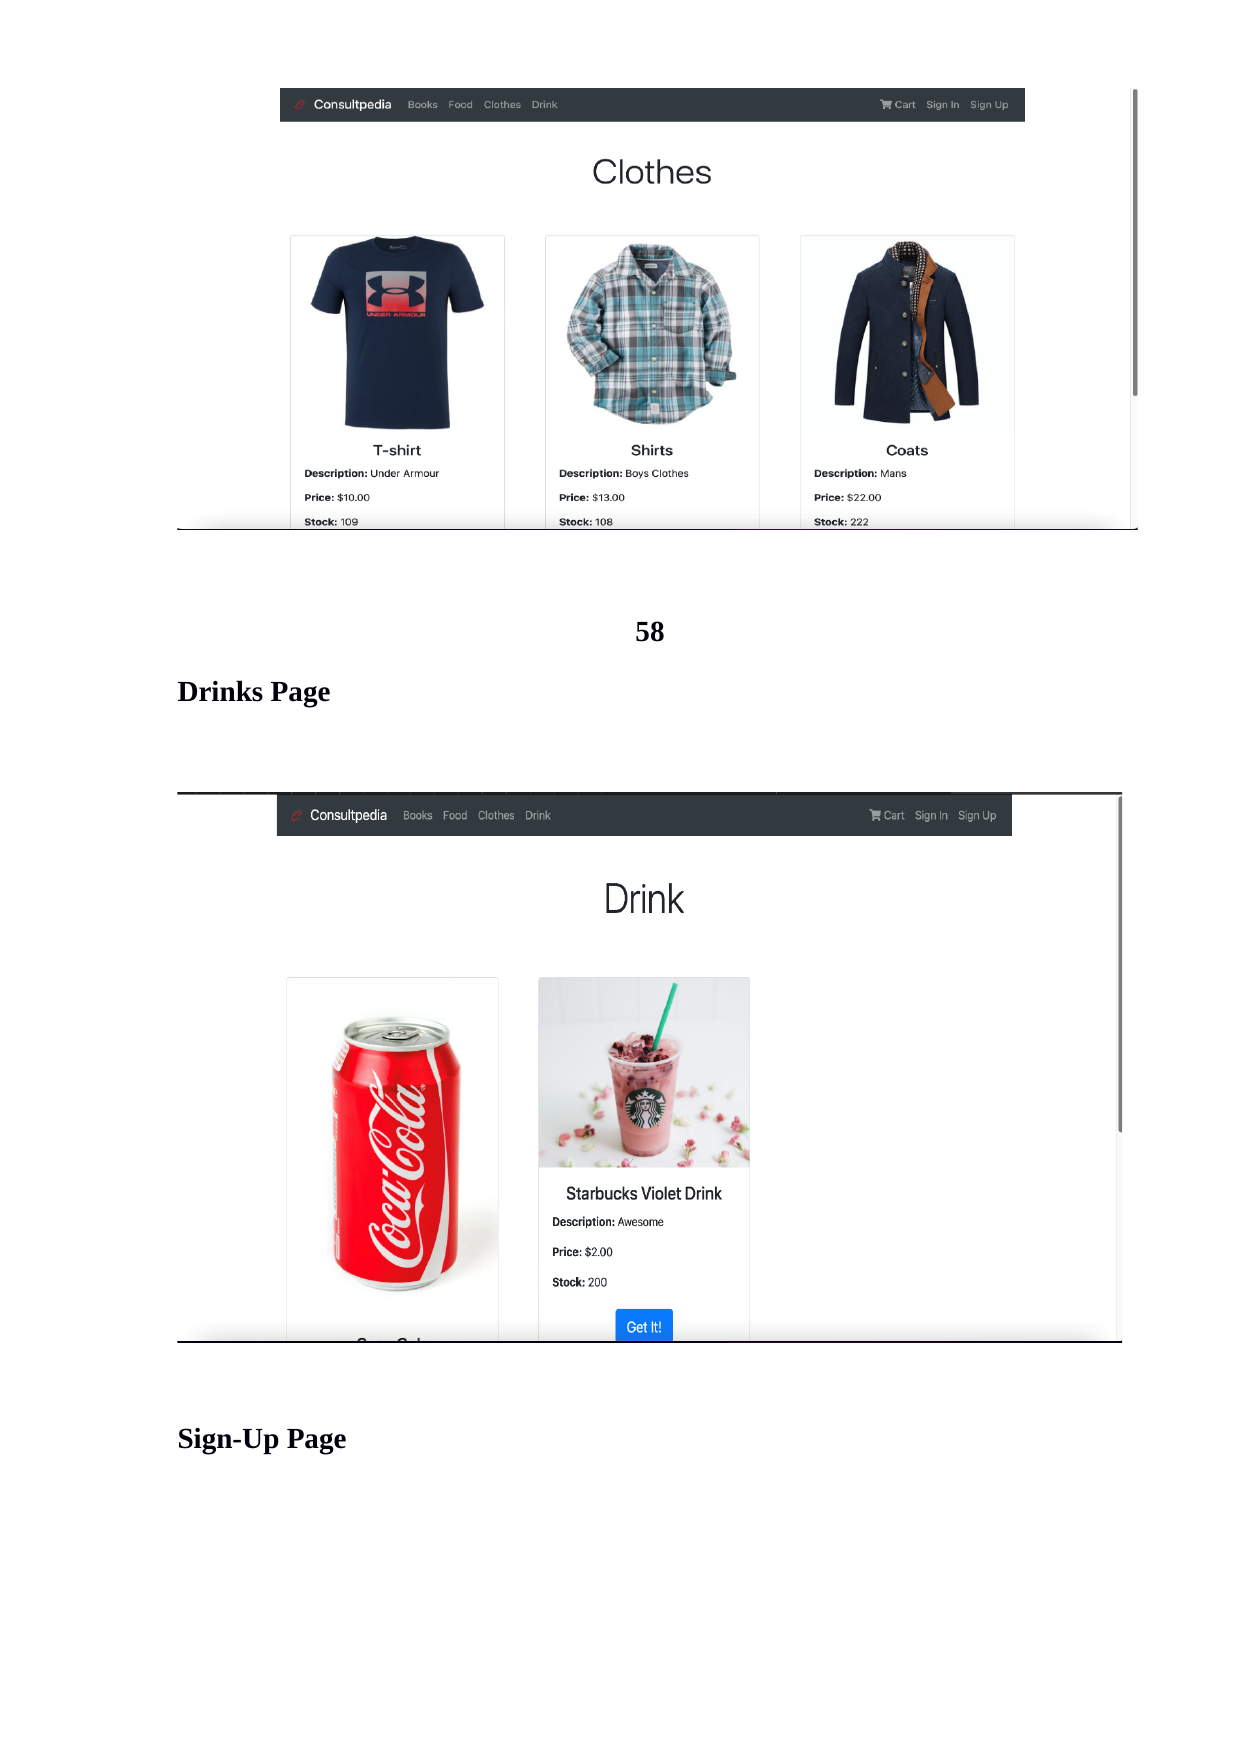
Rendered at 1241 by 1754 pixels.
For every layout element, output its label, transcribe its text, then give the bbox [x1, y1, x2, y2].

text Sign-Up Page [177, 1421, 1122, 1455]
picture [177, 792, 1123, 1343]
picture [177, 88, 1138, 530]
text Drinks Page [177, 674, 1122, 707]
text 58 [177, 614, 1122, 648]
